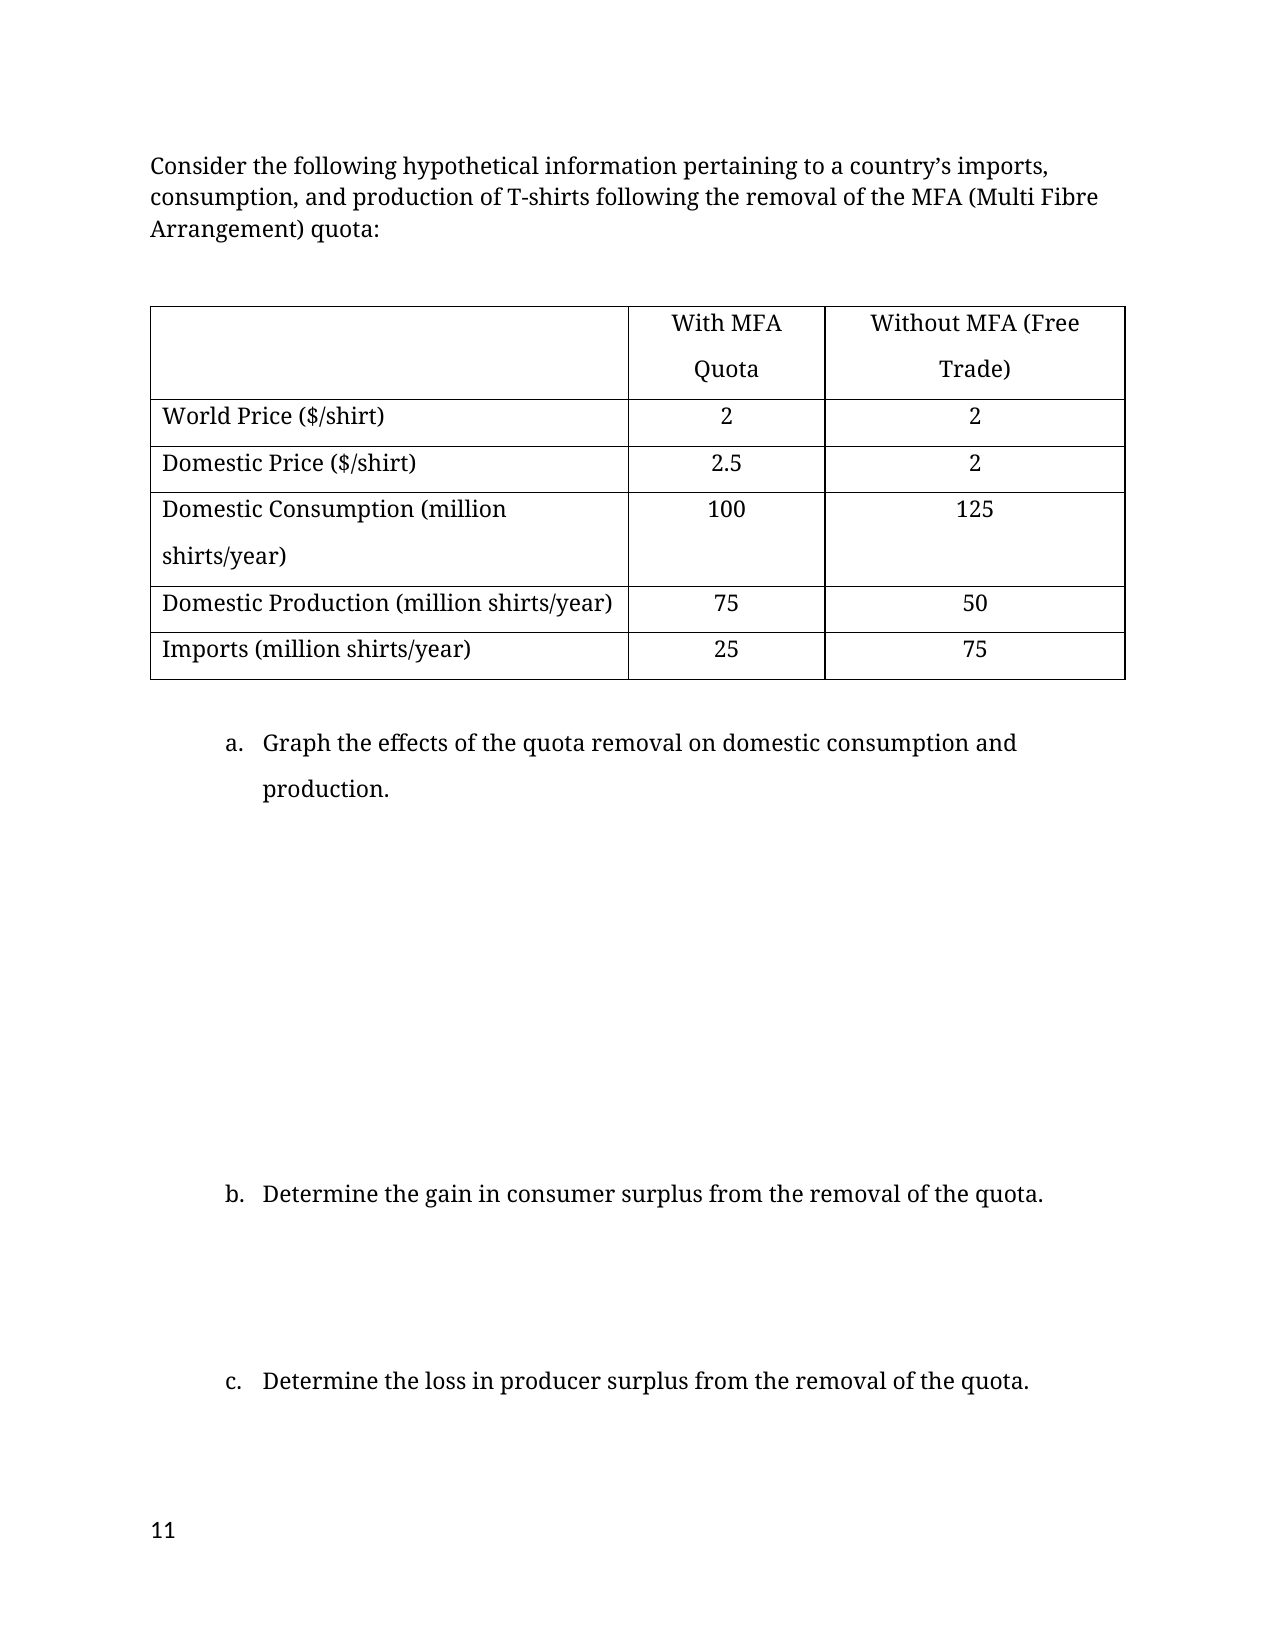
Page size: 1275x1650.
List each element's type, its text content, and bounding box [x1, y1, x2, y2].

table_header With MFA Quota [629, 307, 824, 399]
table_header Without MFA (Free Trade) [826, 307, 1124, 399]
table_cell 75 [826, 633, 1124, 679]
table_cell 2 [826, 400, 1124, 446]
table_cell Domestic Production (million shirts/year) [151, 587, 628, 632]
list Determine the loss in producer surplus from the removal of the quota. [225, 1365, 1125, 1396]
text Consider the following hypothetical information pertaining to a country’s imports, consumption, and production of T-shirts following the removal of the MFA (Multi Fibre Arrangement) quota: [150, 150, 1125, 244]
table_cell 2.5 [629, 447, 824, 492]
table_cell 100 [629, 493, 824, 586]
table_cell Domestic Consumption (million shirts/year) [151, 493, 628, 586]
table_cell 50 [826, 587, 1124, 632]
table_cell Imports (million shirts/year) [151, 633, 628, 679]
table_cell 2 [826, 447, 1124, 492]
list Determine the gain in consumer surplus from the removal of the quota. [225, 1178, 1125, 1209]
table_cell Domestic Price ($/shirt) [151, 447, 628, 492]
table_cell 2 [629, 400, 824, 446]
list Graph the effects of the quota removal on domestic consumption and production. [225, 727, 1125, 805]
table_cell 125 [826, 493, 1124, 586]
table_cell 75 [629, 587, 824, 632]
table_header [151, 307, 628, 399]
table_cell 25 [629, 633, 824, 679]
table_cell World Price ($/shirt) [151, 400, 628, 446]
